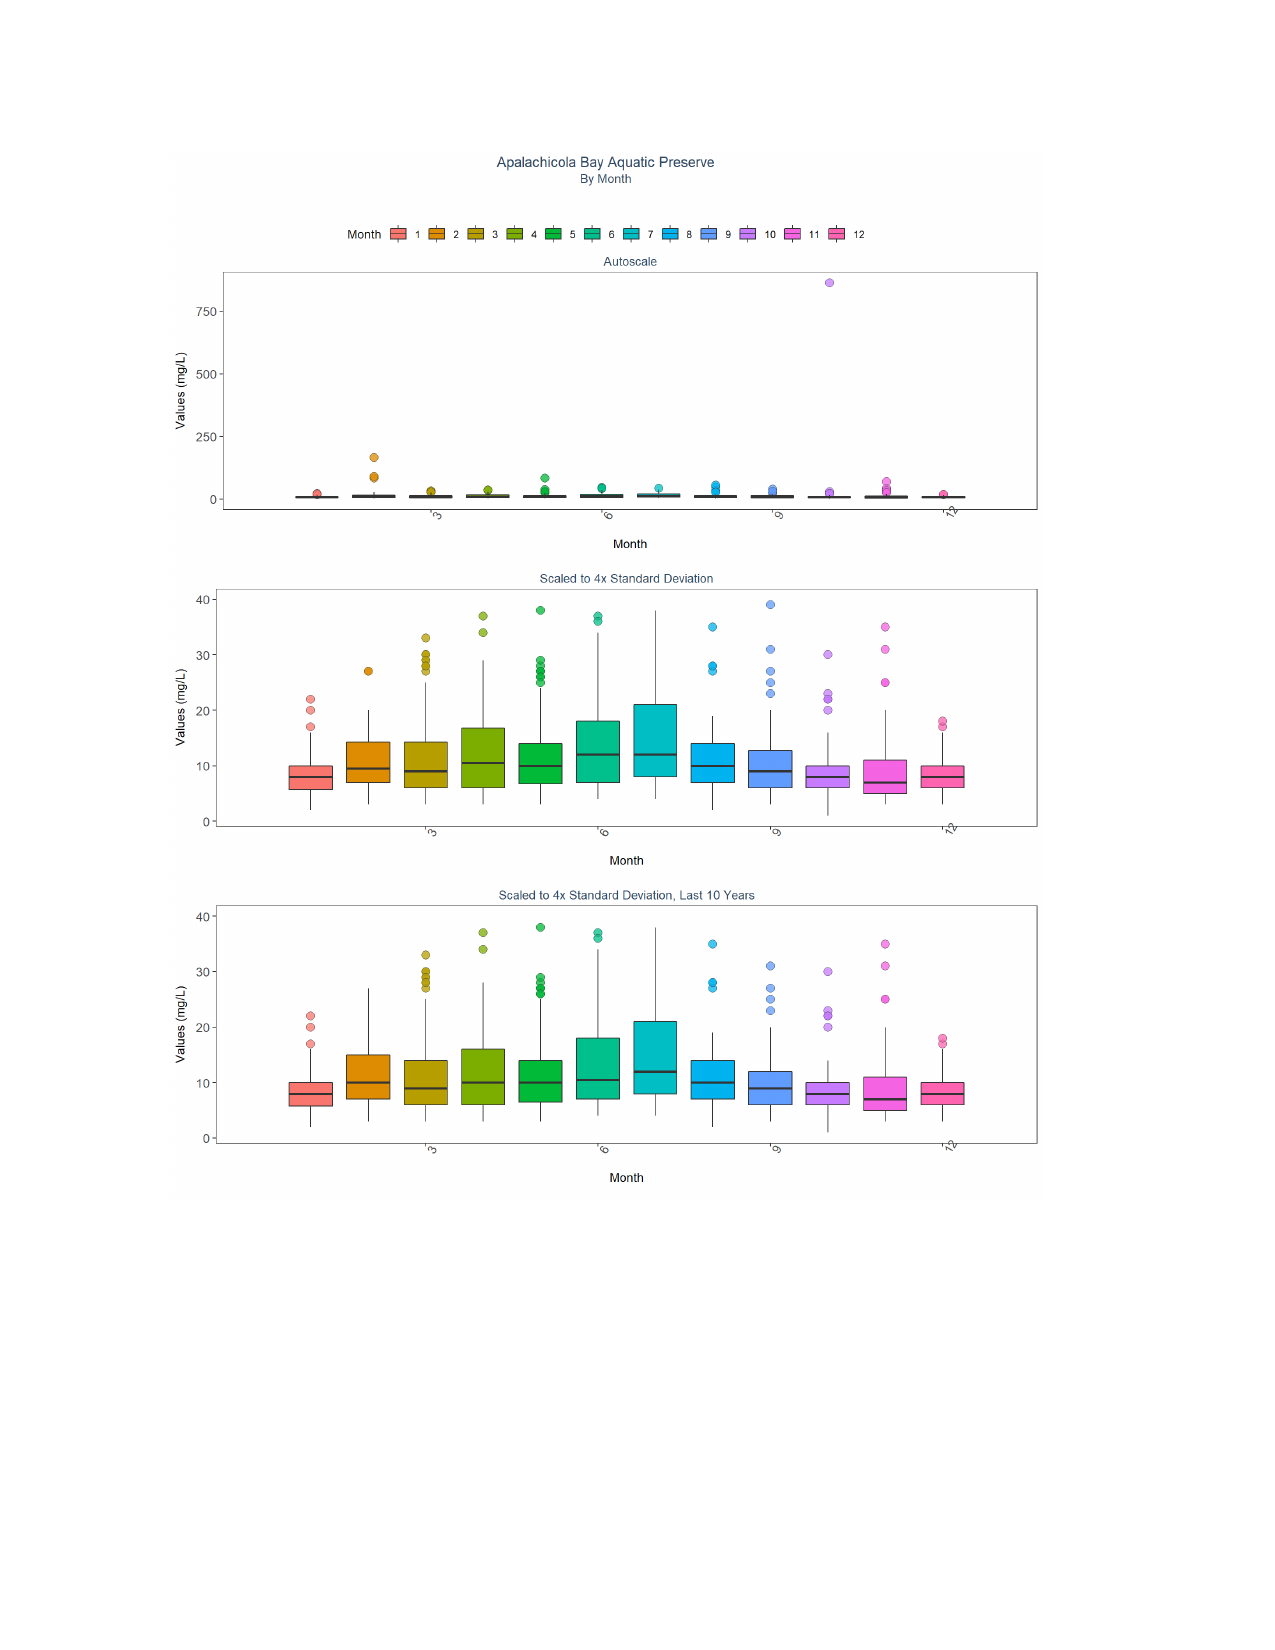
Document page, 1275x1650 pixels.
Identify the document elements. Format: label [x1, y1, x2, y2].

picture [168, 150, 1044, 1200]
